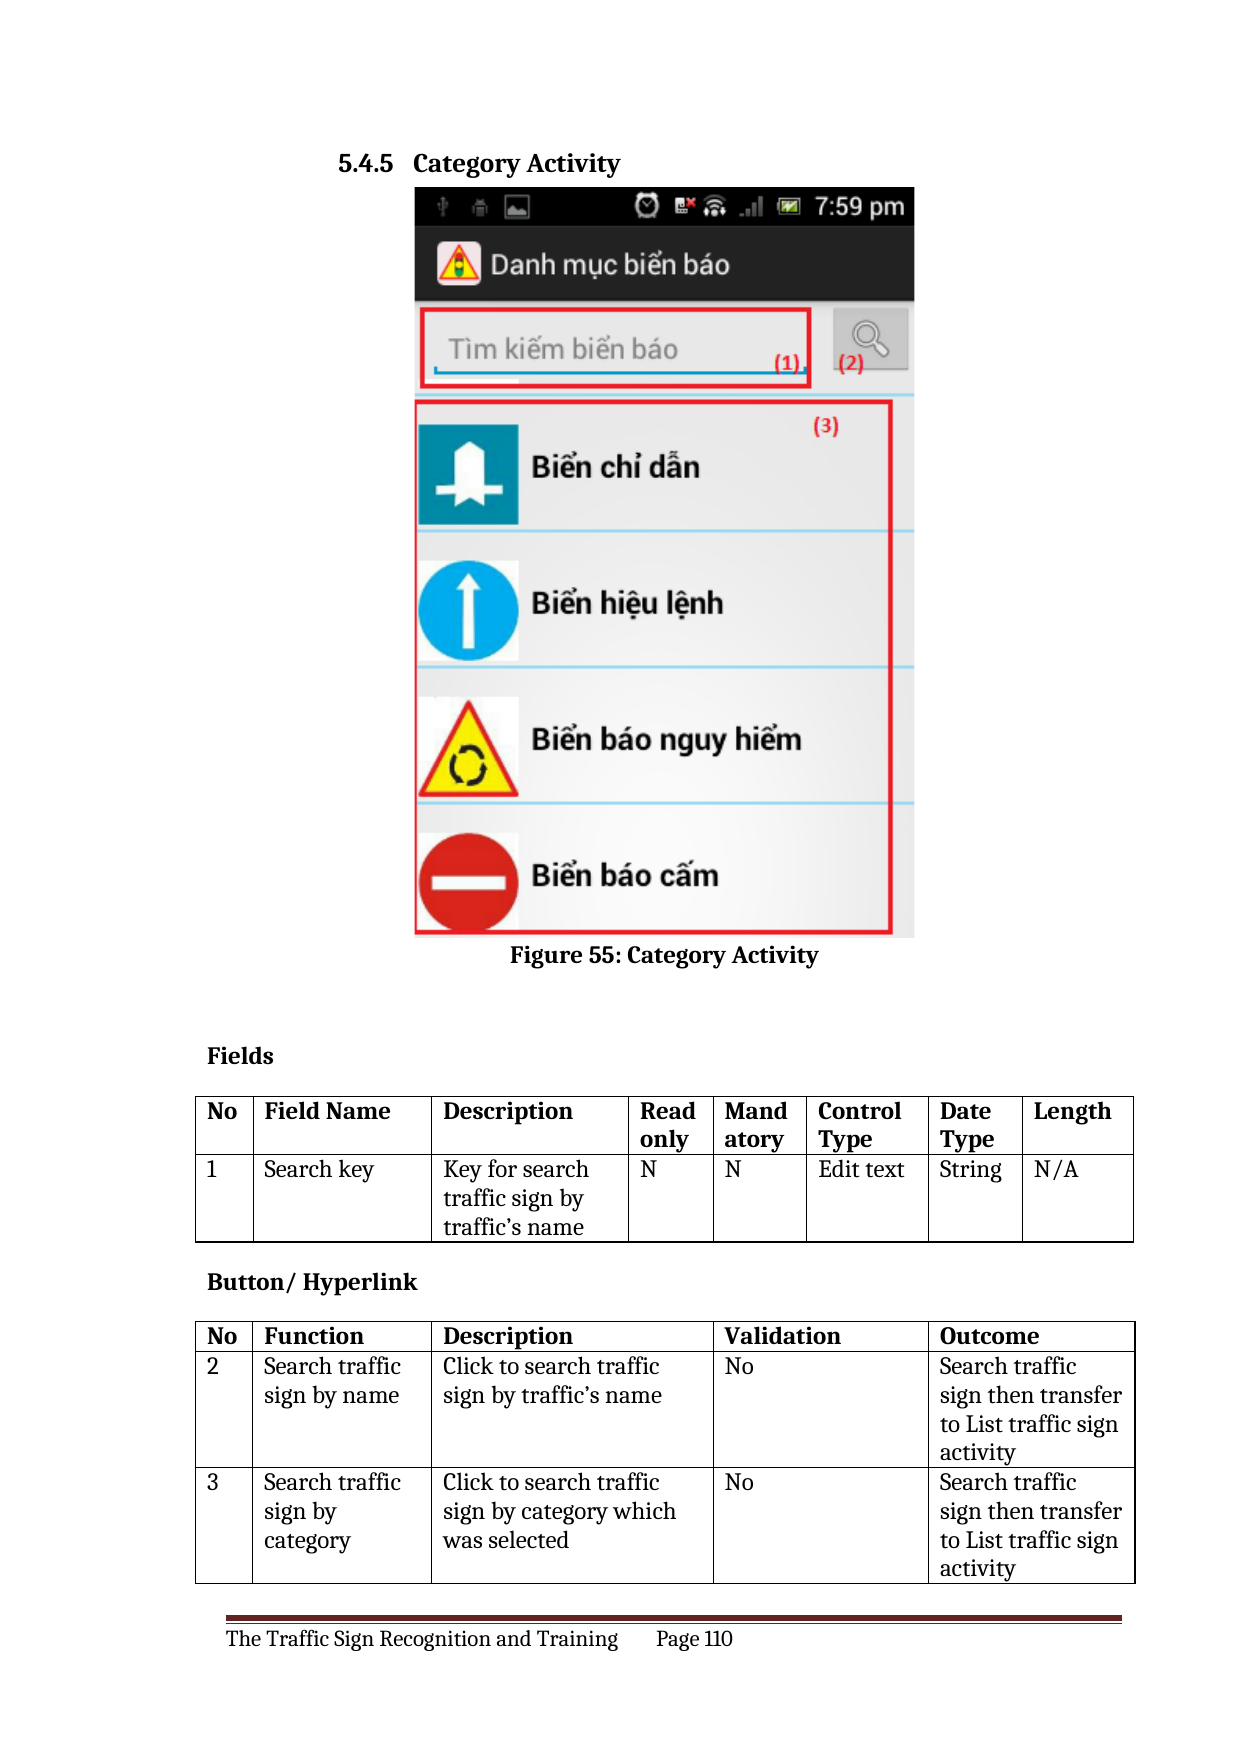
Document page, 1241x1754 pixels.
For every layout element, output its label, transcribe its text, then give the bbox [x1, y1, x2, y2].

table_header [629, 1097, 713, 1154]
subtitle Category Activity [338, 148, 1122, 179]
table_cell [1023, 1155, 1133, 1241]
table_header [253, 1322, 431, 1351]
text Button/ Hyperlink [207, 1267, 1122, 1296]
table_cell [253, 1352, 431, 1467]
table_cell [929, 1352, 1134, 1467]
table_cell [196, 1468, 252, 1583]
picture [414, 187, 915, 938]
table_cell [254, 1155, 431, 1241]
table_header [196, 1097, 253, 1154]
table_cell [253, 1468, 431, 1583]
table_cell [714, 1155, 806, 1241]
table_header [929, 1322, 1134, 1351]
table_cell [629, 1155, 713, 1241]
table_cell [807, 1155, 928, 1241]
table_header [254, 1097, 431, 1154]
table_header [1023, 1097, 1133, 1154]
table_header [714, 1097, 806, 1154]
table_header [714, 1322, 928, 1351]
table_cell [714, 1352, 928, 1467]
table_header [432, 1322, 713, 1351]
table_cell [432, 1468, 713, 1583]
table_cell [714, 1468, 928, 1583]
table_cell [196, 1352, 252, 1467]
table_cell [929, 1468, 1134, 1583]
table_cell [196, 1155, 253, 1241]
text Fields [207, 1042, 1122, 1070]
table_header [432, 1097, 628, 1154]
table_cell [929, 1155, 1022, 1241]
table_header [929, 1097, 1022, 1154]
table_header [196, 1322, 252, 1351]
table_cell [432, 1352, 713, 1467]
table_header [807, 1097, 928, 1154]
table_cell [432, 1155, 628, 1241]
